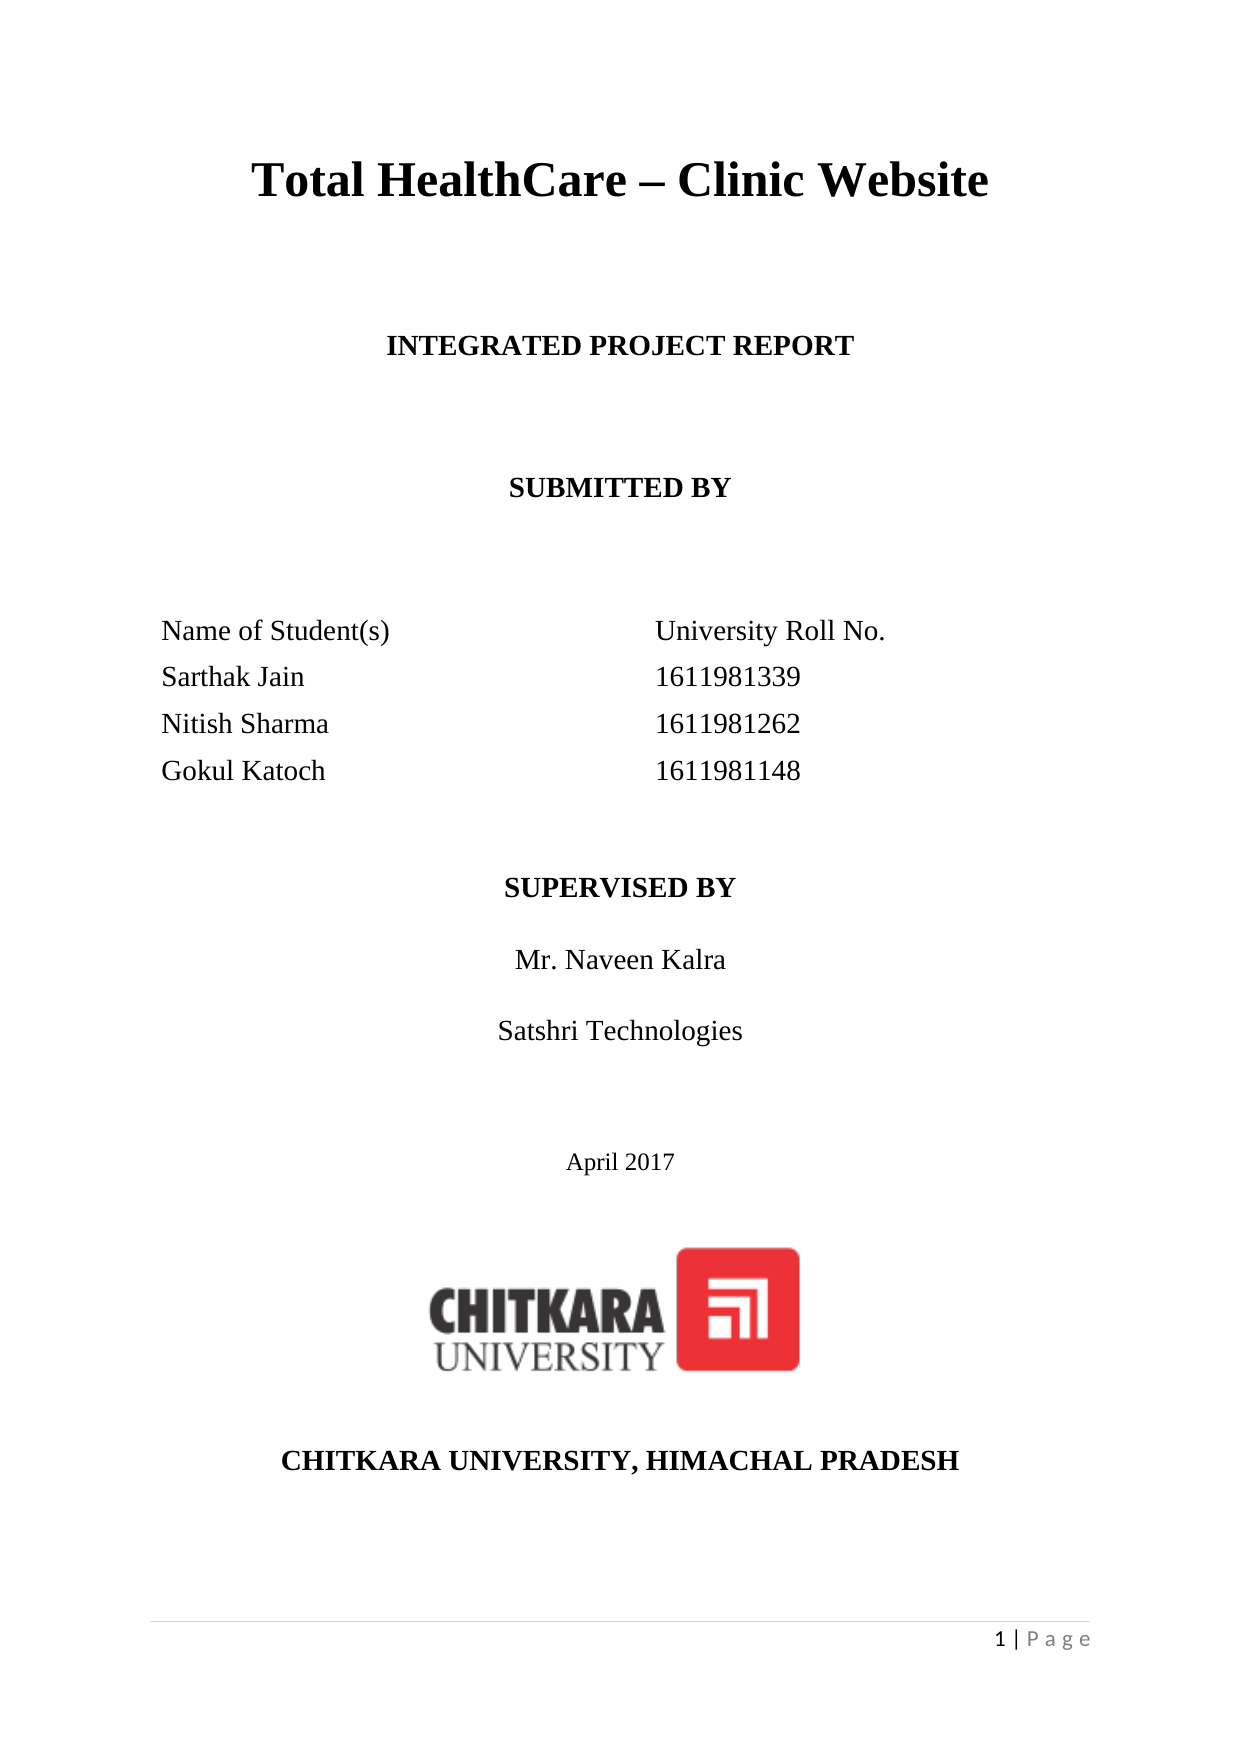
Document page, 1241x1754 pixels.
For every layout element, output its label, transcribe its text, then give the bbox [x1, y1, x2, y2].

table_cell Sarthak Jain [150, 660, 643, 706]
table_header Name of Student(s) [150, 613, 643, 659]
text April 2017 [150, 1147, 1090, 1176]
picture [399, 1210, 841, 1406]
table_cell 1611981262 [644, 706, 1090, 753]
text Satshri Technologies [150, 1013, 1090, 1046]
text Total HealthCare – Clinic Website [150, 150, 1090, 207]
text INTEGRATED PROJECT REPORT [150, 328, 1090, 362]
table_cell Nitish Sharma [150, 706, 643, 753]
text SUPERVISED BY [150, 871, 1090, 904]
table_cell 1611981339 [644, 660, 1090, 706]
text Mr. Naveen Kalra [150, 942, 1090, 975]
table_cell 1611981148 [644, 753, 1090, 799]
text SUBMITTED BY [150, 471, 1090, 504]
table_header University Roll No. [644, 613, 1090, 659]
text CHITKARA UNIVERSITY, HIMACHAL PRADESH [150, 1443, 1090, 1477]
table_cell Gokul Katoch [150, 753, 643, 799]
